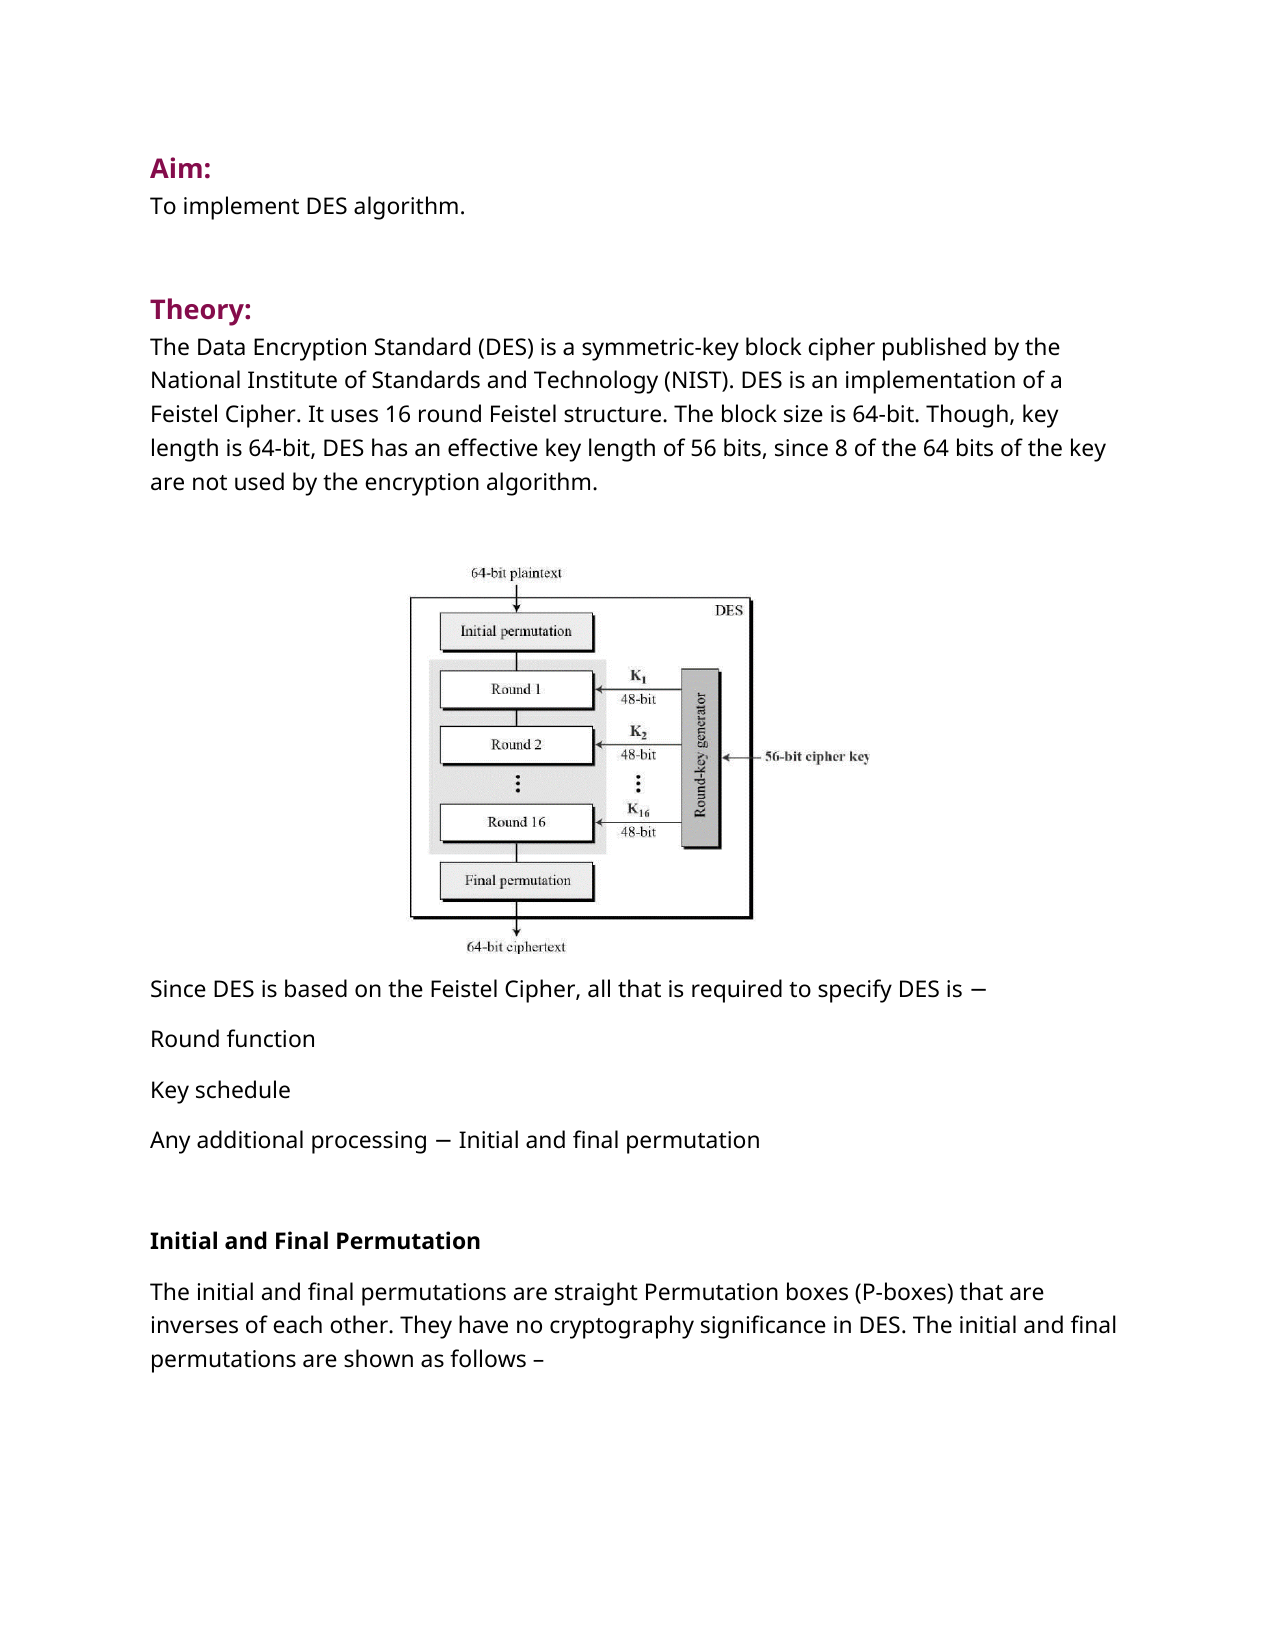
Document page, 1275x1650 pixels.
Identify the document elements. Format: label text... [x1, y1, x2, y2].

subtitle Aim: [150, 150, 1125, 187]
subtitle Theory: [150, 291, 1125, 327]
text Key schedule [150, 1074, 1125, 1105]
text Initial and Final Permutation [150, 1225, 1125, 1256]
text The initial and final permutations are straight Permutation boxes (P-boxes) that are inverses of each other. They have no cryptography significance in DES. The initial and final permutations are shown as follows – [150, 1275, 1125, 1374]
text The Data Encryption Standard (DES) is a symmetric-key block cipher published by the National Institute of Standards and Technology (NIST). DES is an implementation of a Feistel Cipher. It uses 16 round Feistel structure. The block size is 64-bit. Though, key length is 64-bit, DES has an effective key length of 56 bits, since 8 of the 64 bits of the key are not used by the encryption algorithm. [150, 330, 1125, 497]
text To implement DES algorithm. [150, 190, 1125, 221]
text Round function [150, 1023, 1125, 1054]
picture [405, 566, 870, 954]
text Any additional processing − Initial and final permutation [150, 1124, 1125, 1155]
text Since DES is based on the Feistel Cipher, all that is required to specify DES is − [150, 973, 1125, 1004]
